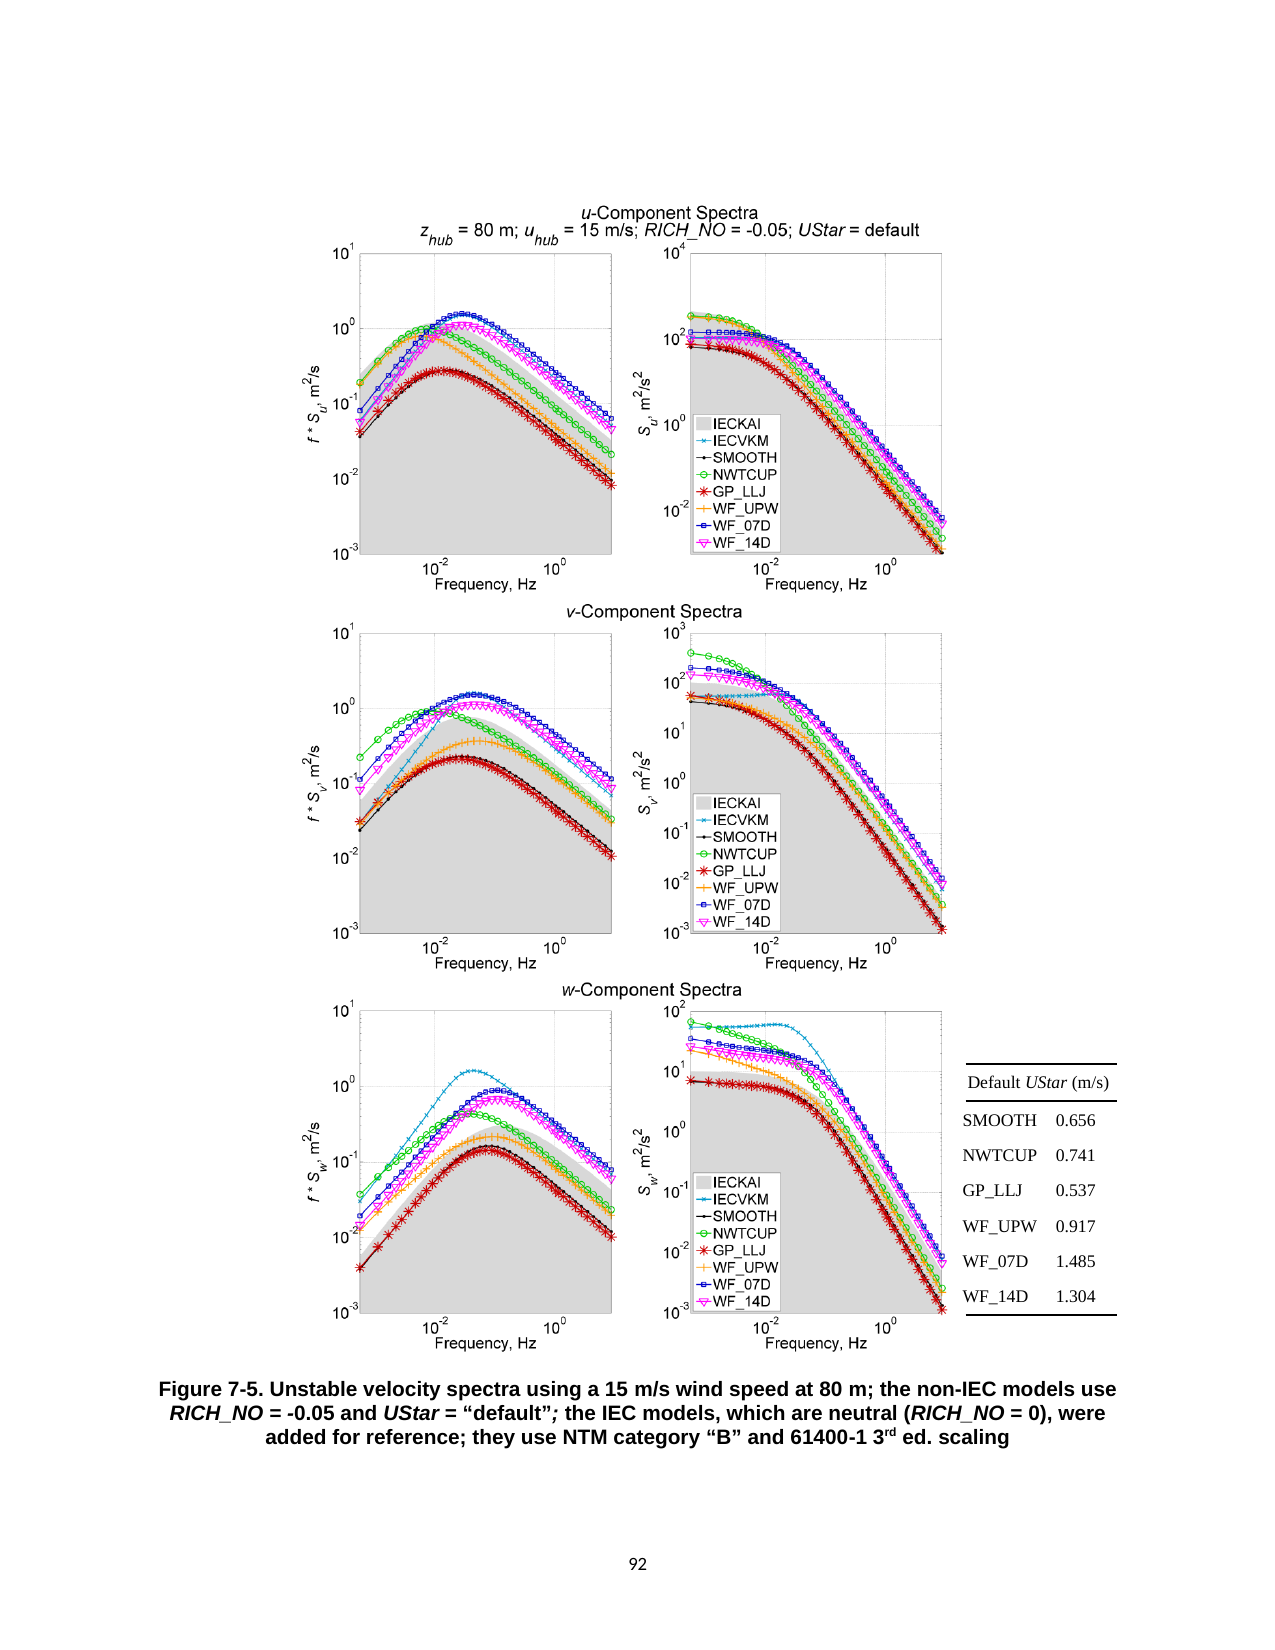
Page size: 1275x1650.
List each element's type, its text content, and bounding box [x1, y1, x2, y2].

text Figure G-5. Unstable velocity spectra using a 15 m/s wind speed at 80 m; the non-IEC models use RICH_NO = -0.05 and UStar = “default”; the IEC models, which are neutral (RICH_NO = 0), were added for reference; they use NTM category “B” and 61400-1 3rd ed. scaling [150, 1377, 1125, 1449]
picture [262, 198, 1013, 594]
picture [262, 976, 1013, 1352]
picture [262, 597, 1013, 973]
